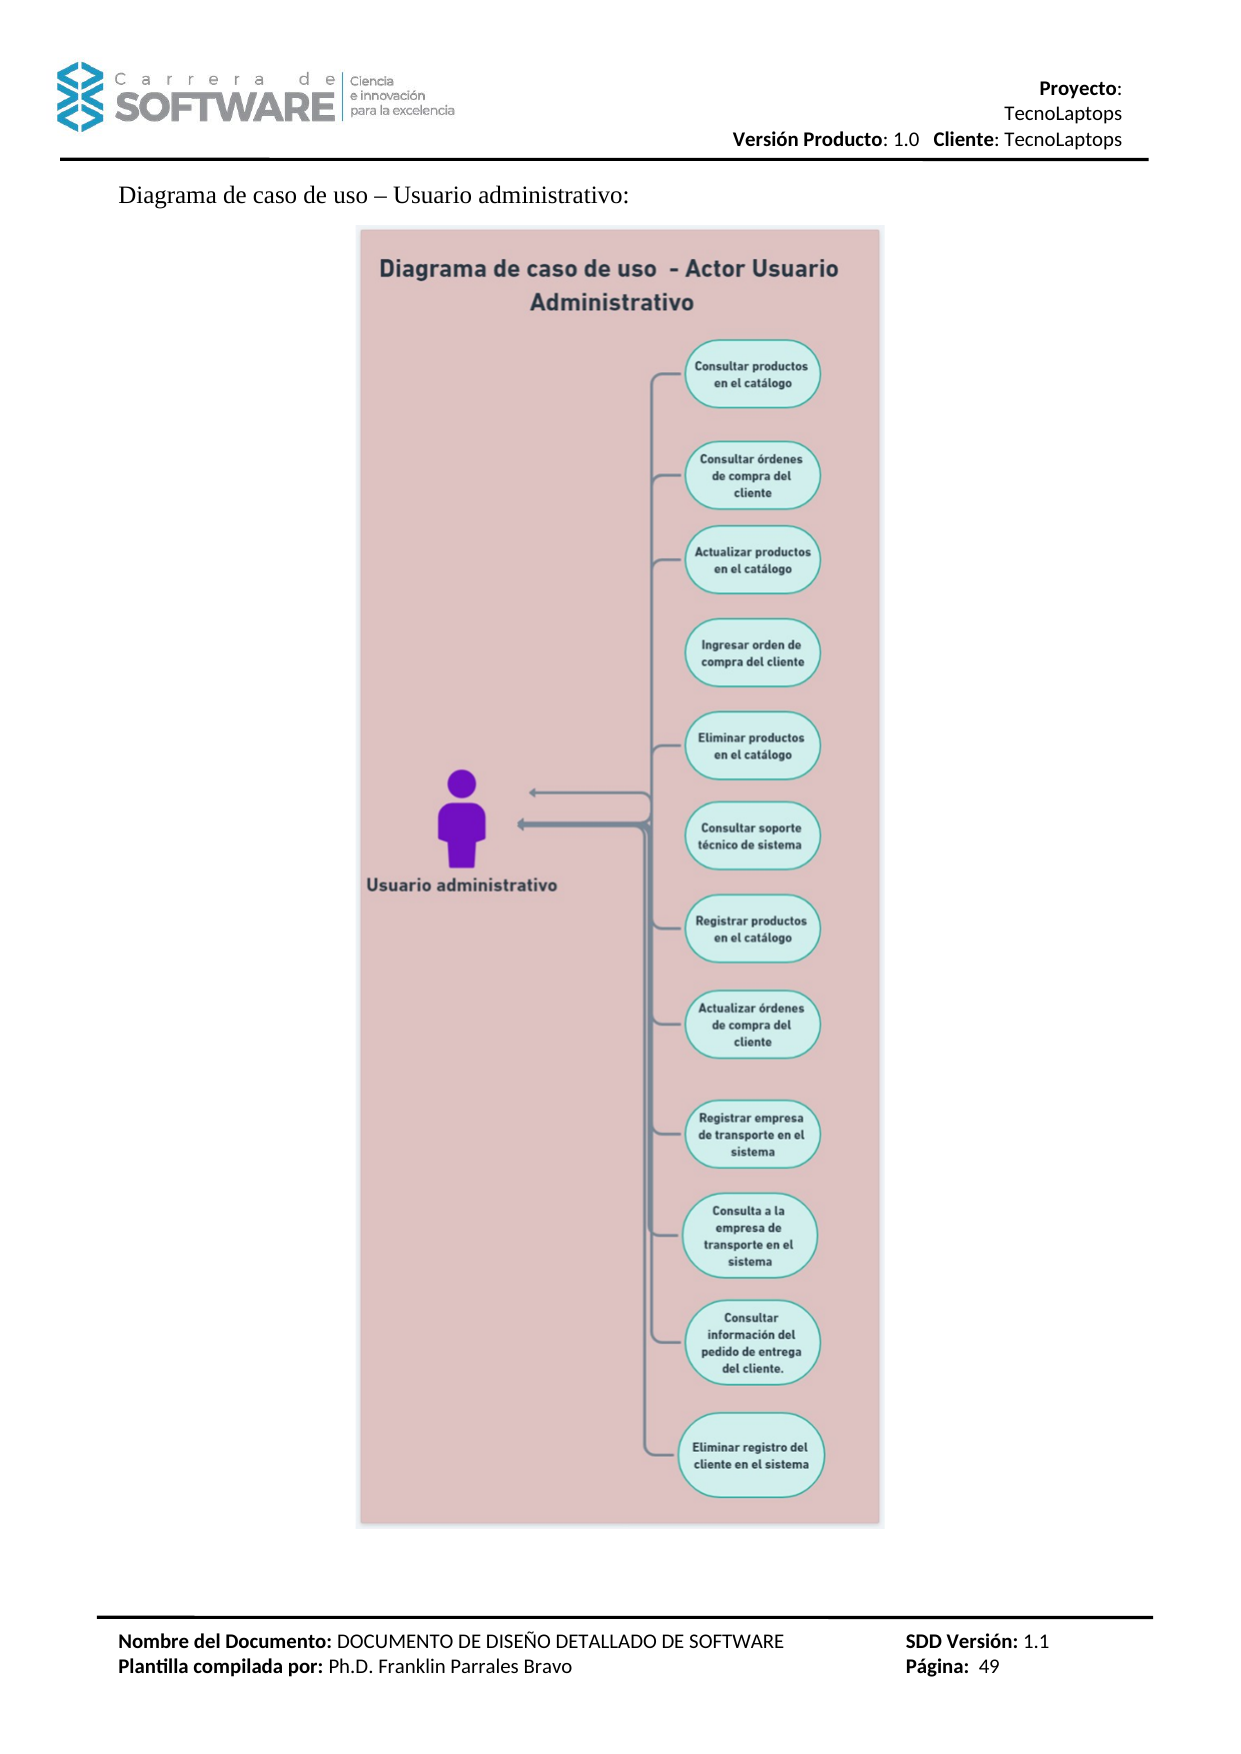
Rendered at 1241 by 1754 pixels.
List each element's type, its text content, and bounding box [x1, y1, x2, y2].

picture [355, 225, 885, 1529]
picture [46, 46, 461, 154]
text Diagrama de caso de uso – Usuario administrativo: [118, 180, 1122, 209]
